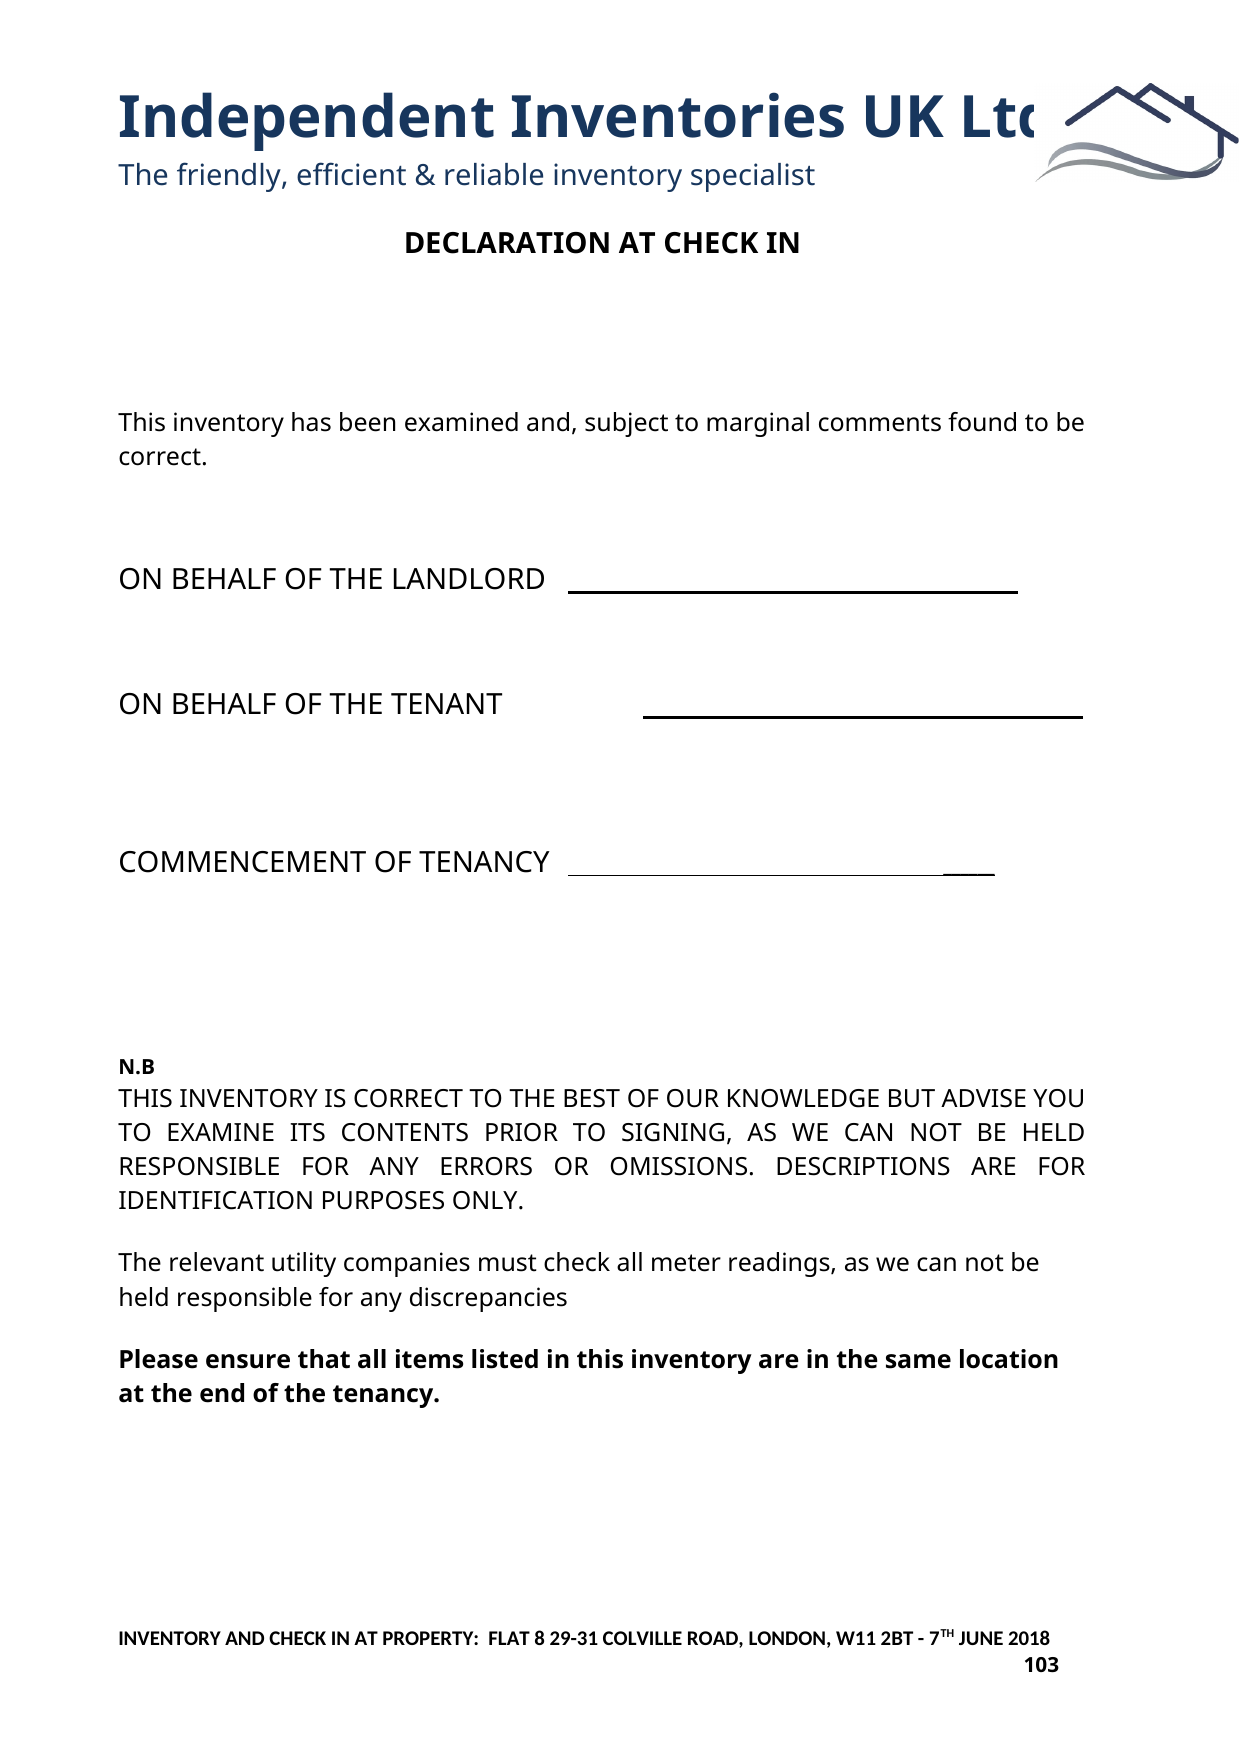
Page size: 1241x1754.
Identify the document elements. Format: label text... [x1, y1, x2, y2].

text commencement of tenancy ______ [118, 842, 1087, 881]
text This inventory has been examined and, subject to marginal comments found to be correct. [118, 404, 1087, 473]
text Please ensure that all items listed in this inventory are in the same location at the end of the tenancy. [118, 1342, 1087, 1410]
text This inventory is correct to the best of our knowledge but advise you to examine its contents prior to signing, as we can not be held responsible for any errors or omissions. Descriptions are for identification purposes only. [118, 1080, 1087, 1217]
subtitle DECLARATION AT CHECK IN [118, 223, 1087, 262]
subtitle N.B [118, 1052, 1087, 1080]
subtitle On behalf of the landlord [118, 558, 1087, 598]
picture [1034, 83, 1239, 181]
text The relevant utility companies must check all meter readings, as we can not be held responsible for any discrepancies [118, 1245, 1087, 1313]
text on behalf of the tenant _____ [118, 683, 1087, 723]
